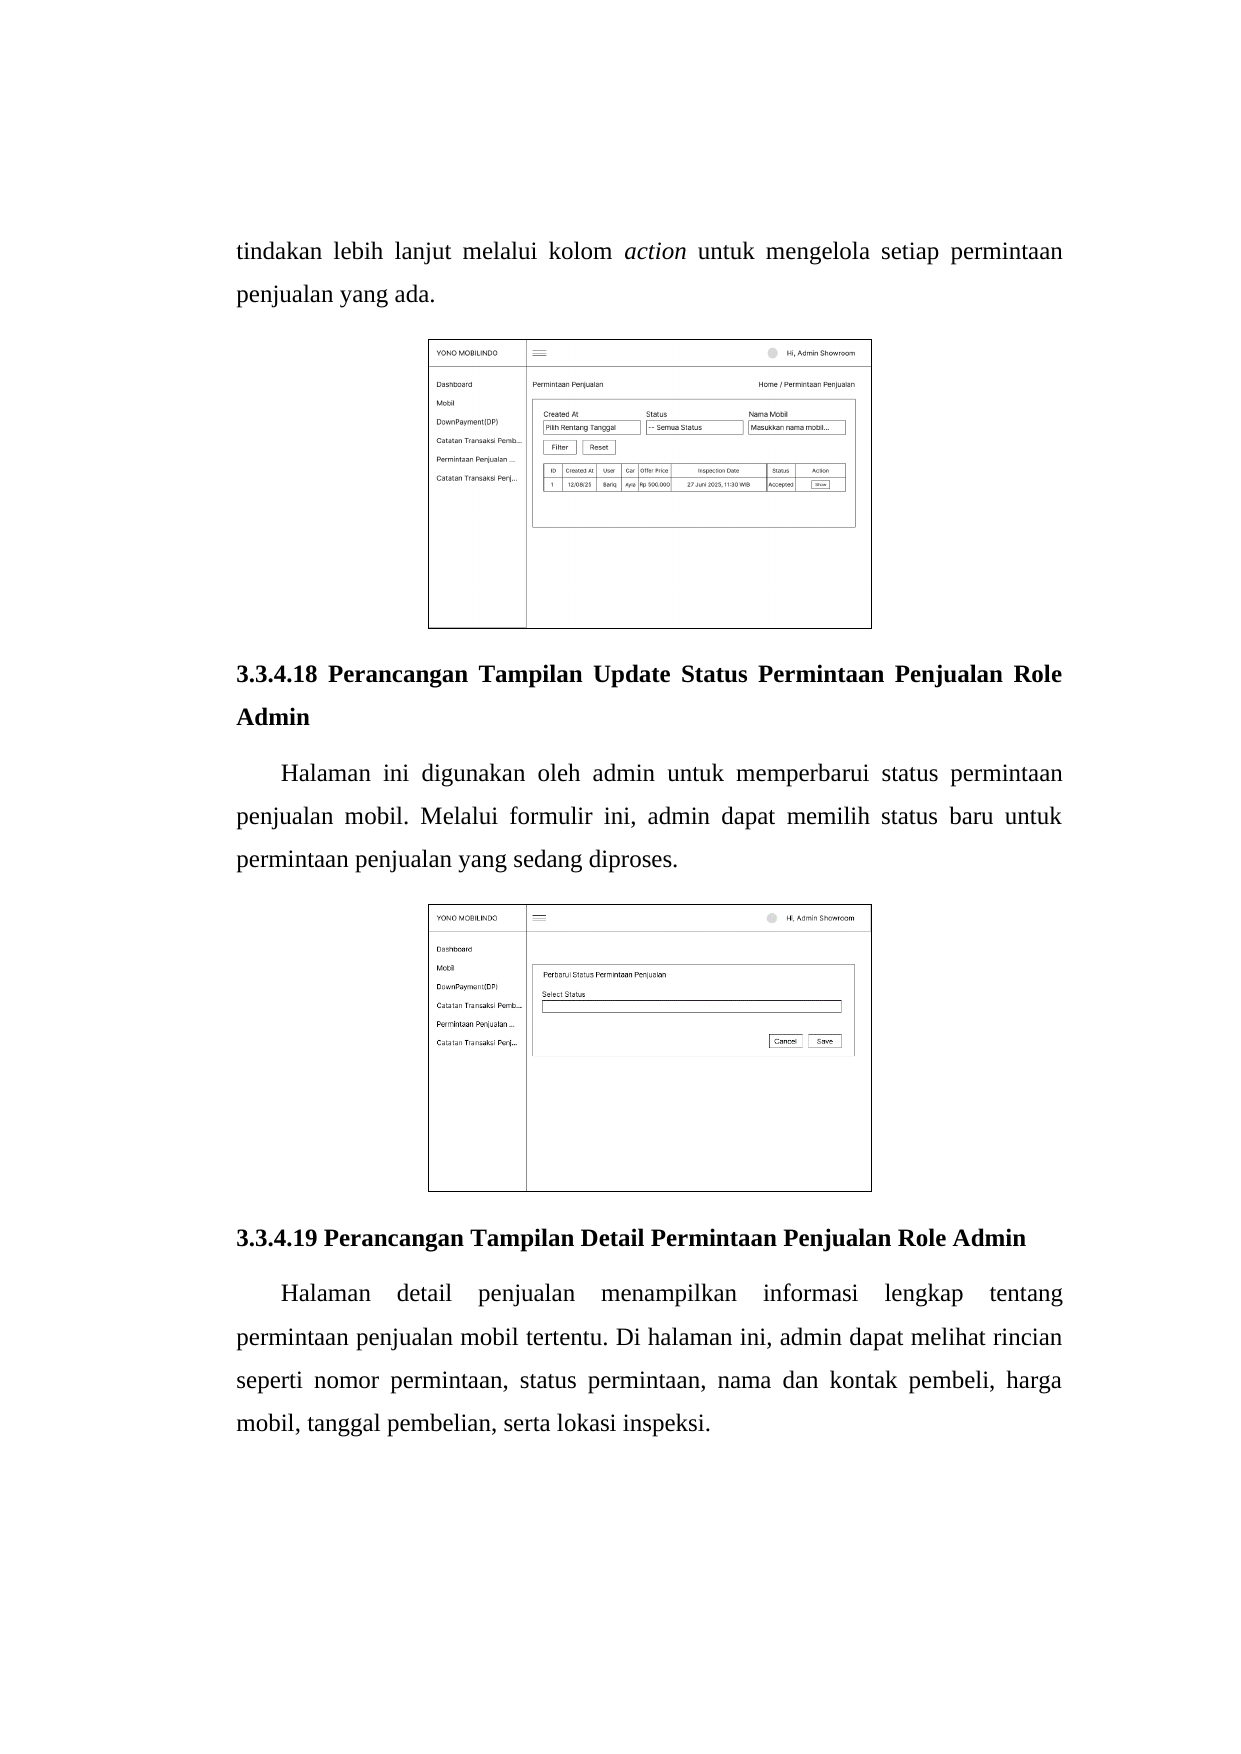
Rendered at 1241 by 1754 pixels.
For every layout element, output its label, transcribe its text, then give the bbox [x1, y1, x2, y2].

text Halaman ini digunakan oleh admin untuk memperbarui status permintaan penjualan mobil. Melalui formulir ini, admin dapat memilih status baru untuk permintaan penjualan yang sedang diproses. [236, 758, 1063, 873]
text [236, 236, 1063, 308]
picture [429, 340, 871, 628]
picture [429, 905, 871, 1191]
subtitle 3.3.4.19 Perancangan Tampilan Detail Permintaan Penjualan Role Admin [236, 1223, 1063, 1252]
text Halaman detail penjualan menampilkan informasi lengkap tentang permintaan penjualan mobil tertentu. Di halaman ini, admin dapat melihat rincian seperti nomor permintaan, status permintaan, nama dan kontak pembeli, harga mobil, tanggal pembelian, serta lokasi inspeksi. [236, 1278, 1063, 1437]
subtitle 3.3.4.18 Perancangan Tampilan Update Status Permintaan Penjualan Role Admin [236, 659, 1063, 731]
